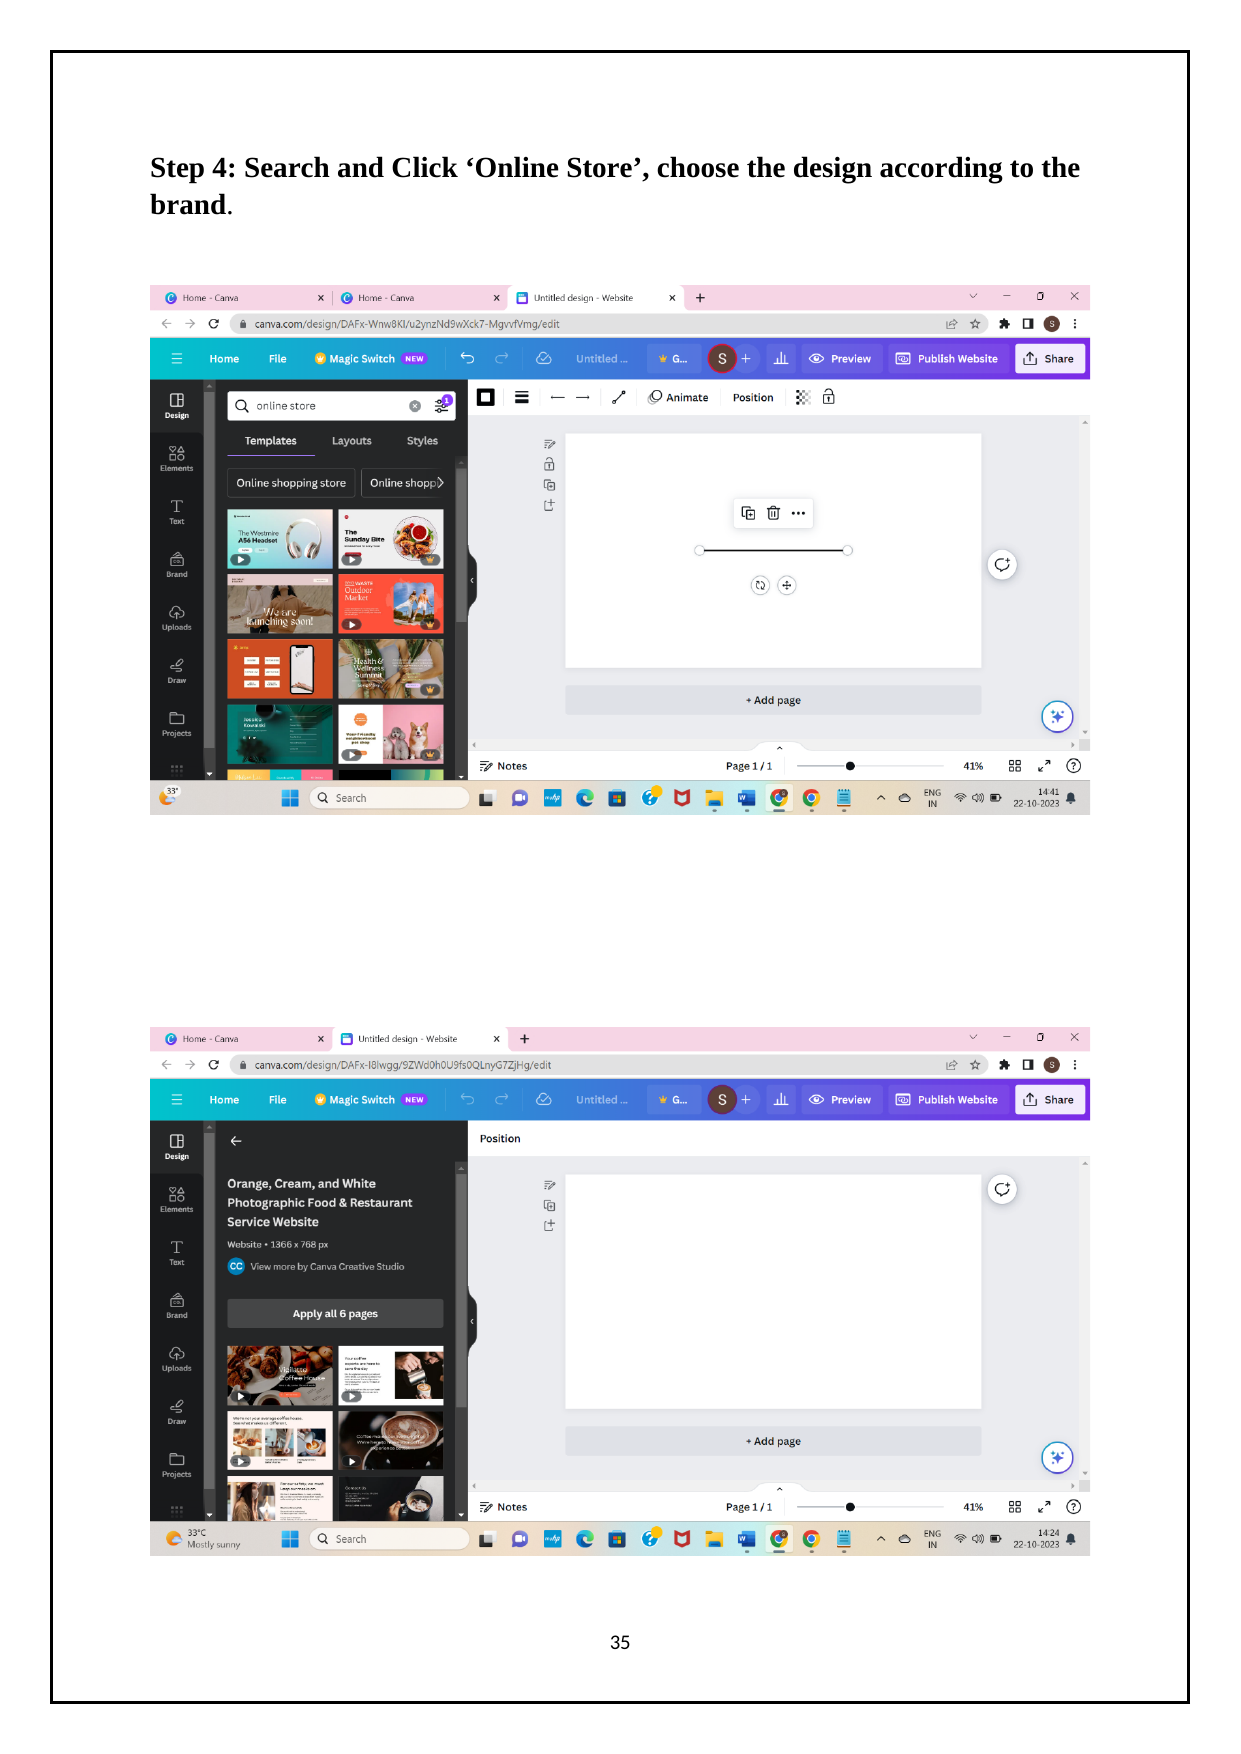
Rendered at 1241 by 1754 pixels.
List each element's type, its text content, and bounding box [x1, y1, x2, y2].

text Step 4: Search and Click ‘Online Store’, choose the design according to the brand. [150, 150, 1090, 220]
picture [150, 1027, 1091, 1556]
picture [150, 285, 1091, 815]
